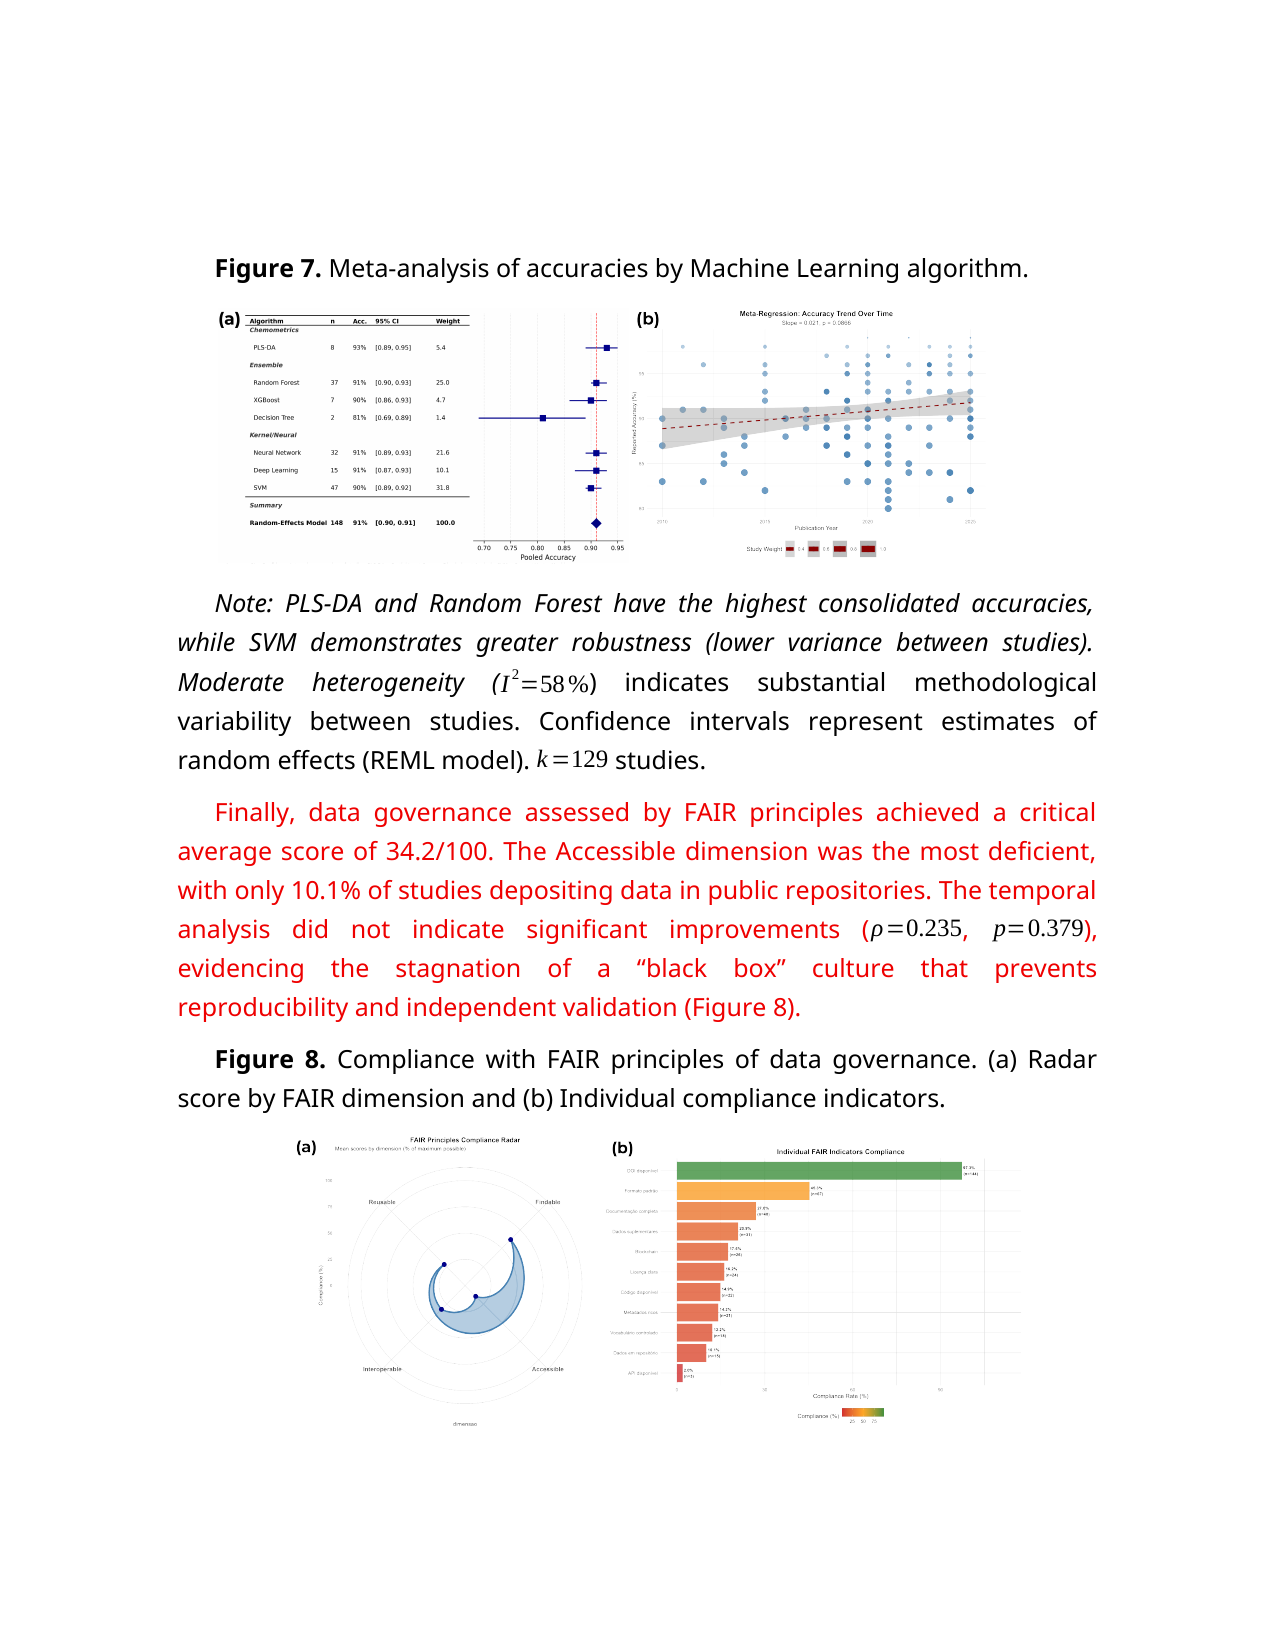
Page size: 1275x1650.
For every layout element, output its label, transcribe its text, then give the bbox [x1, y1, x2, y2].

text Figure 8. Compliance with FAIR principles of data governance. (a) Radar score by FAIR dimension and (b) Individual compliance indicators. [177, 1042, 1098, 1115]
picture [214, 302, 996, 569]
picture [288, 1132, 1024, 1430]
text Note: PLS-DA and Random Forest have the highest consolidated accuracies, while SVM demonstrates greater robustness (lower variance between studies). Moderate heterogeneity () indicates substantial methodological variability between studies. Confidence intervals represent estimates of random effects (REML model). studies. [177, 586, 1098, 777]
text Figure 7. Meta-analysis of accuracies by Machine Learning algorithm. [177, 251, 1098, 285]
text Finally, data governance assessed by FAIR principles achieved a critical average score of 34.2/100. The Accessible dimension was the most deficient, with only 10.1% of studies depositing data in public repositories. The temporal analysis did not indicate significant improvements (, ), evidencing the stagnation of a “black box” culture that prevents reproducibility and independent validation (Figure 8). [177, 794, 1098, 1024]
